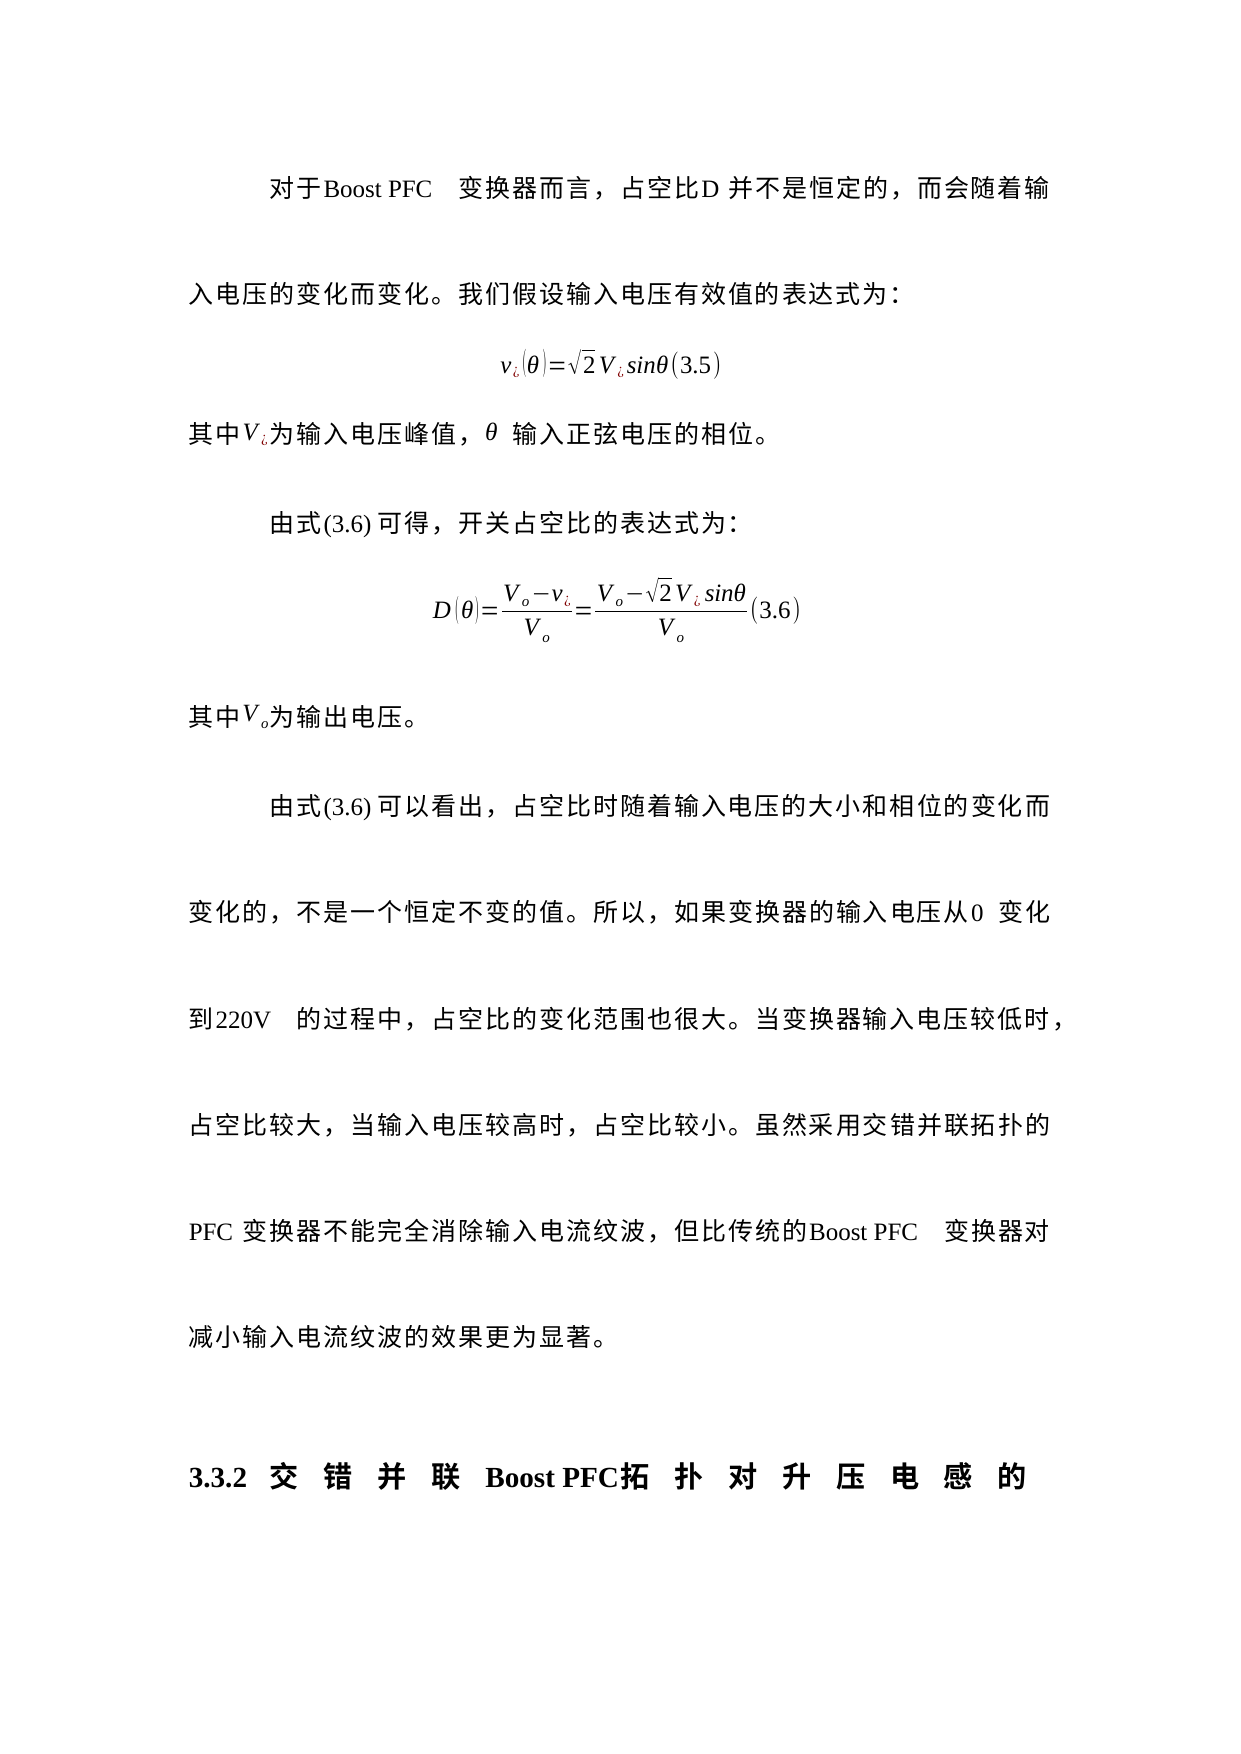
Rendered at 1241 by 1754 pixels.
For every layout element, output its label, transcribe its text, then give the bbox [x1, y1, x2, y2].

text 由式(3.6)可得，开关占空比的表达式为： [188, 486, 1052, 557]
text 由式(3.6)可以看出，占空比时随着输入电压的大小和相位的变化而变化的，不是一个恒定不变的值。所以，如果变换器的输入电压从0变化到220V的过程中，占空比的变化范围也很大。当变换器输入电压较低时，占空比较大，当输入电压较高时，占空比较小。虽然采用交错并联拓扑的PFC变换器不能完全消除输入电流纹波，但比传统的Boost PFC变换器对减小输入电流纹波的效果更为显著。 [188, 769, 1052, 1371]
text 其中为输出电压。 [188, 680, 1052, 751]
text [188, 1439, 1052, 1510]
text 对于Boost PFC变换器而言，占空比D并不是恒定的，而会随着输入电压的变化而变化。我们假设输入电压有效值的表达式为： [188, 151, 1052, 328]
text 其中为输入电压峰值，输入正弦电压的相位。 [188, 397, 1052, 468]
